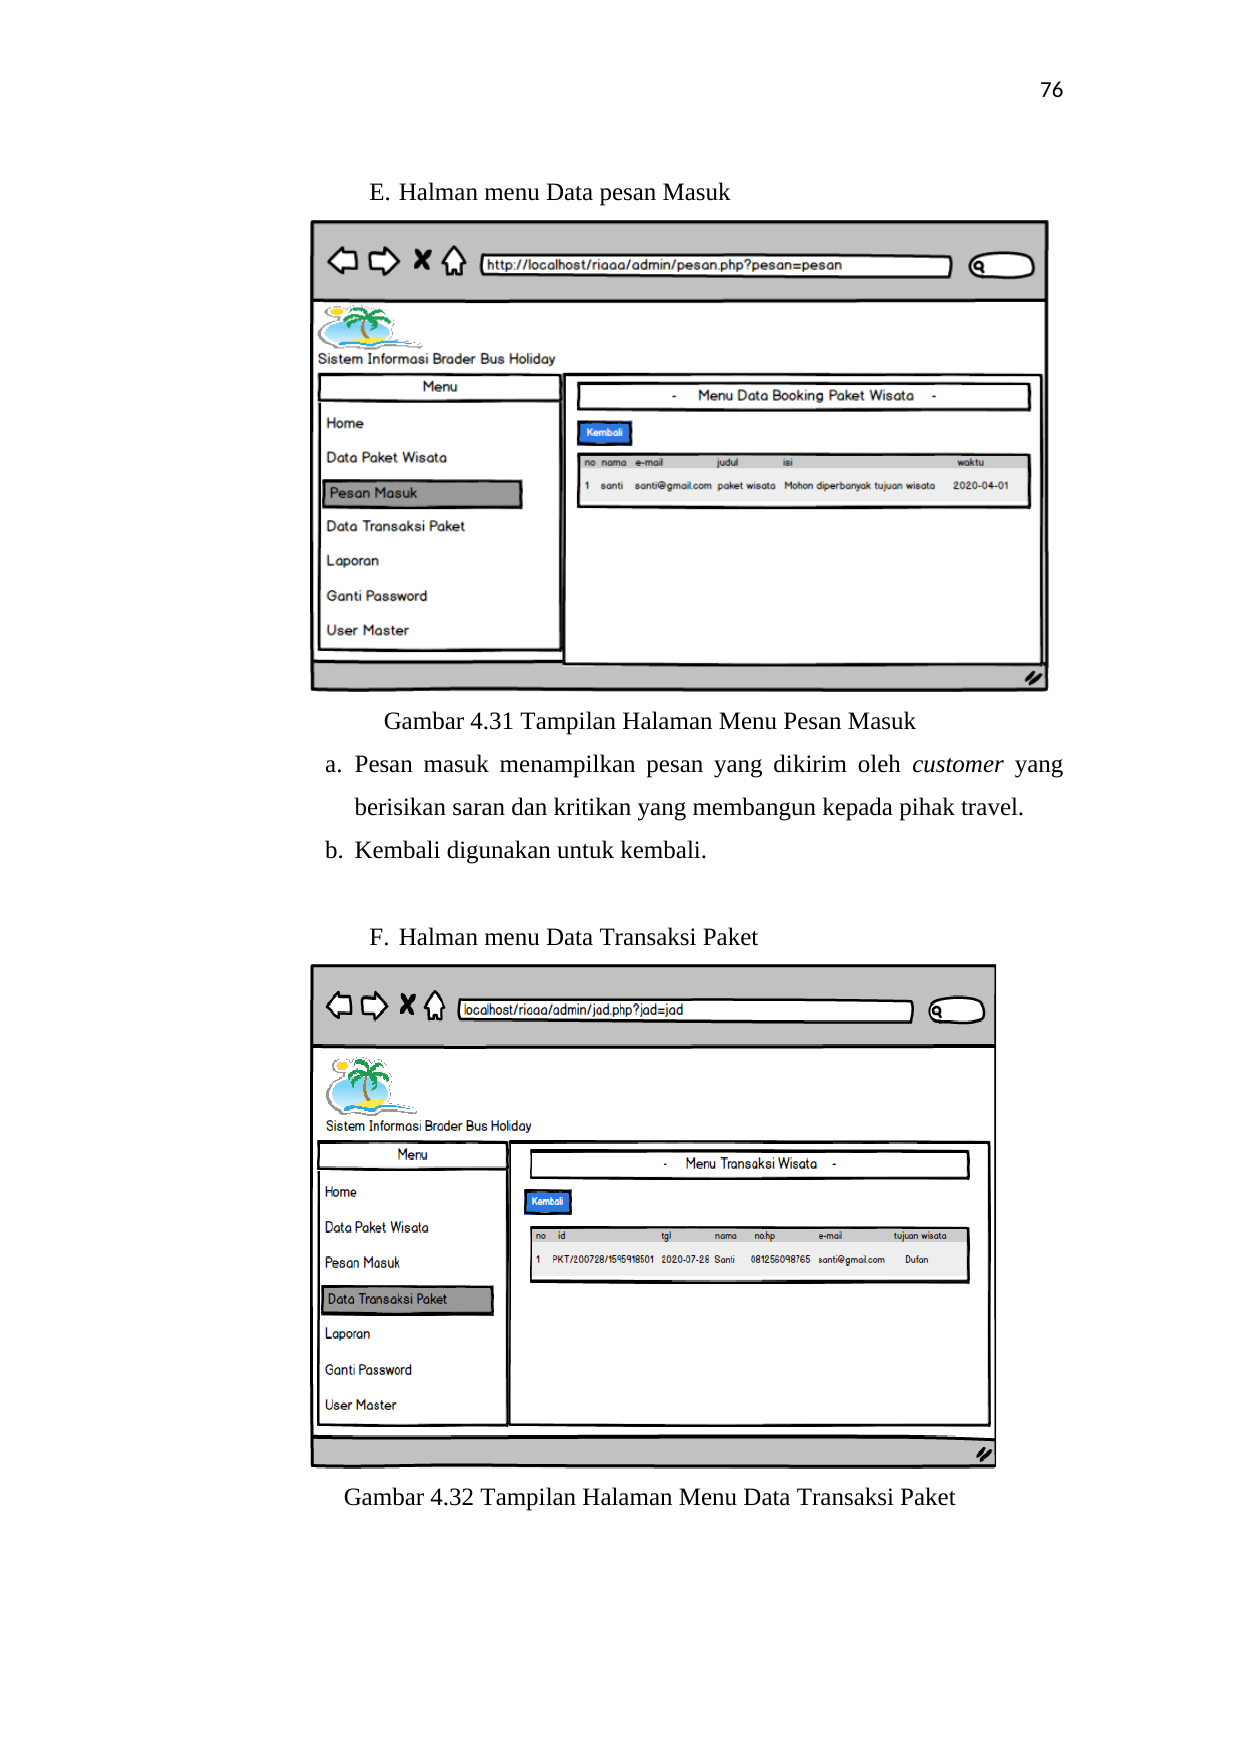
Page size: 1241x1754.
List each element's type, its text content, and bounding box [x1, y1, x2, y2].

text Gambar 4.32 Tampilan Halaman Menu Data Transaksi Paket [236, 1482, 1063, 1511]
list Halman menu Data Transaksi Paket [369, 922, 1063, 950]
picture [310, 220, 1049, 692]
picture [310, 964, 997, 1469]
list Kembali digunakan untuk kembali. [325, 835, 1063, 864]
text Gambar 4.31 Tampilan Halaman Menu Pesan Masuk [236, 706, 1063, 735]
list Halman menu Data pesan Masuk [369, 177, 1063, 206]
list Pesan masuk menampilkan pesan yang dikirim oleh customer yang berisikan saran dan kritikan yang membangun kepada pihak travel. [325, 749, 1063, 821]
